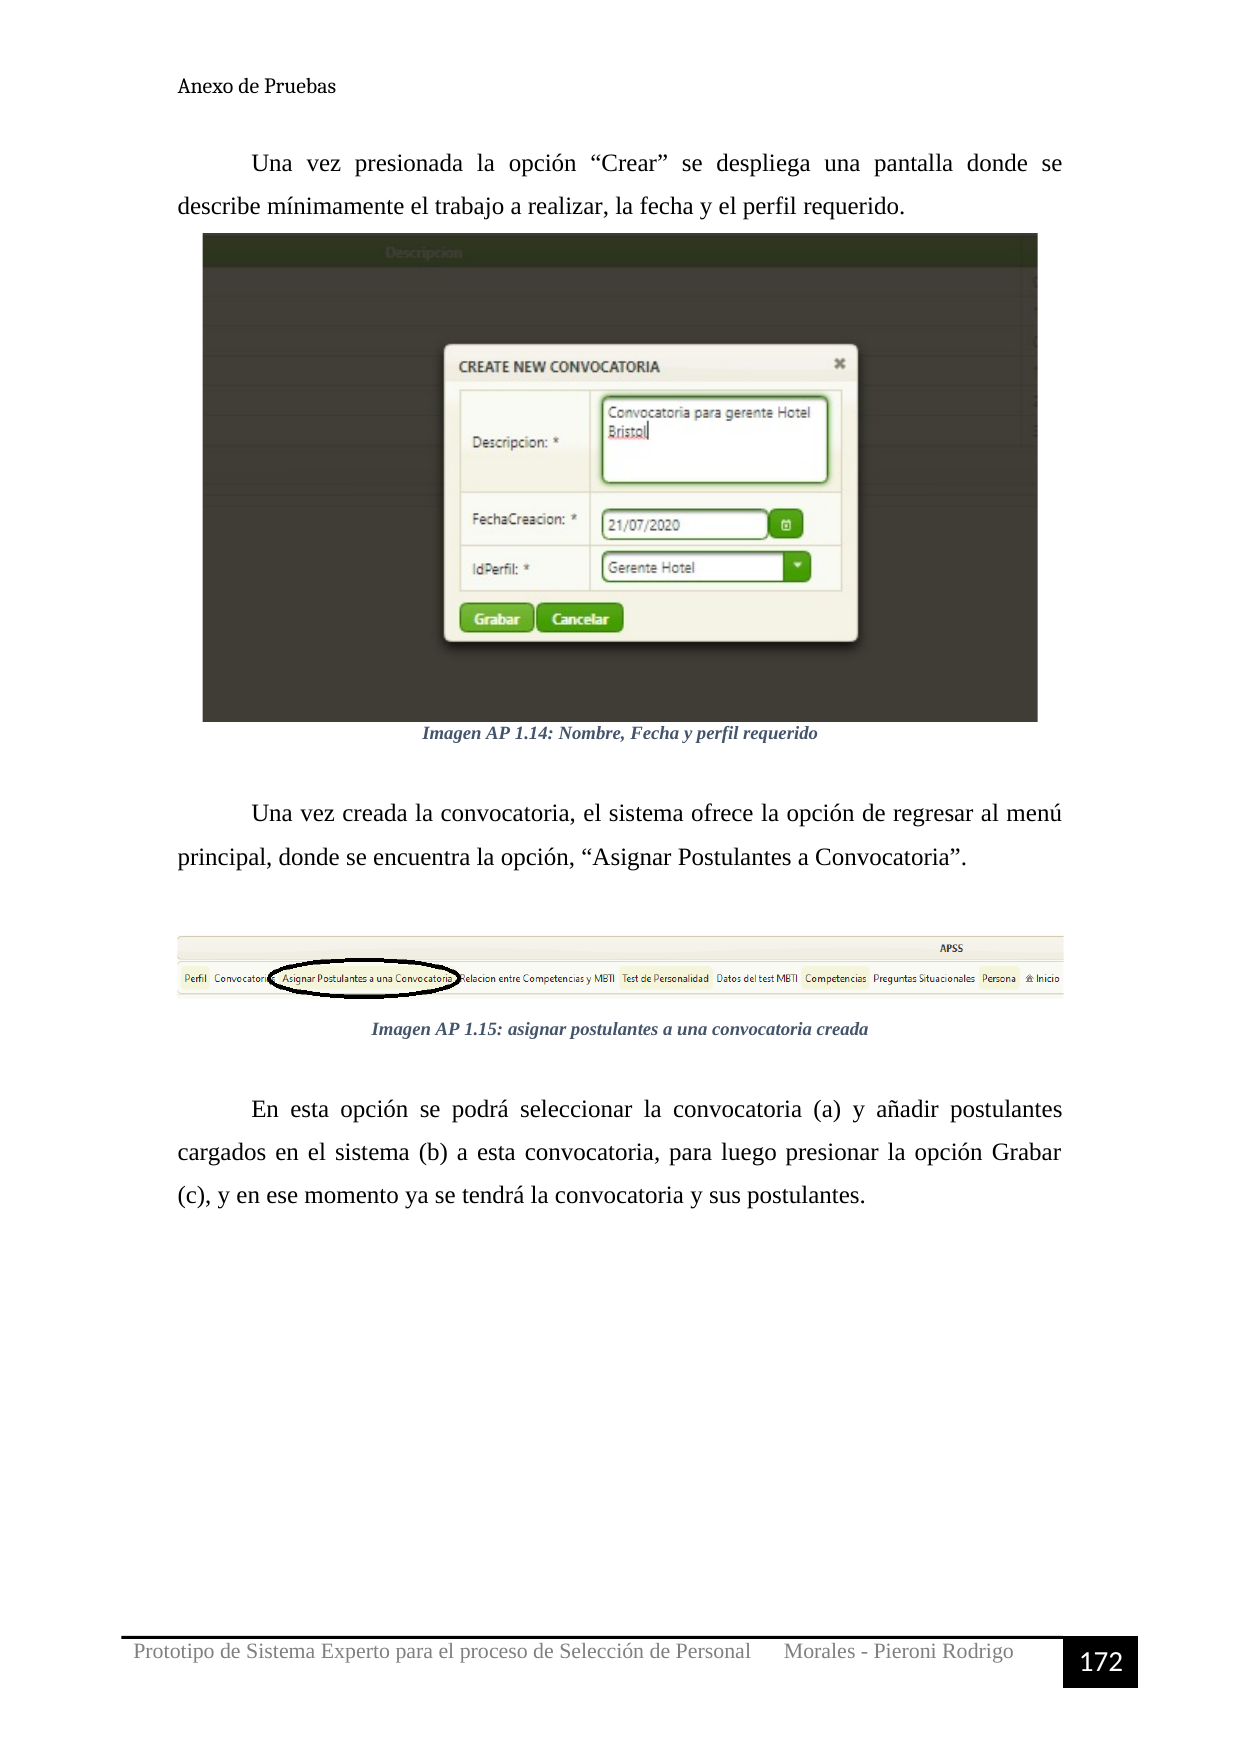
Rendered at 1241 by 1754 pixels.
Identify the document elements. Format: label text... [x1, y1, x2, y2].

text Una vez presionada la opción “Crear” se despliega una pantalla donde se describe mínimamente el trabajo a realizar, la fecha y el perfil requerido. [177, 148, 1063, 219]
text Imagen AP 1.15: asignar postulantes a una convocatoria creada [177, 1018, 1063, 1039]
text Una vez creada la convocatoria, el sistema ofrece la opción de regresar al menú principal, donde se encuentra la opción, “Asignar Postulantes a Convocatoria”. [177, 798, 1063, 870]
text En esta opción se podrá seleccionar la convocatoria (a) y añadir postulantes cargados en el sistema (b) a esta convocatoria, para luego presionar la opción Grabar (c), y en ese momento ya se tendrá la convocatoria y sus postulantes. [177, 1094, 1063, 1209]
picture [177, 935, 1064, 1001]
picture [202, 233, 1038, 722]
